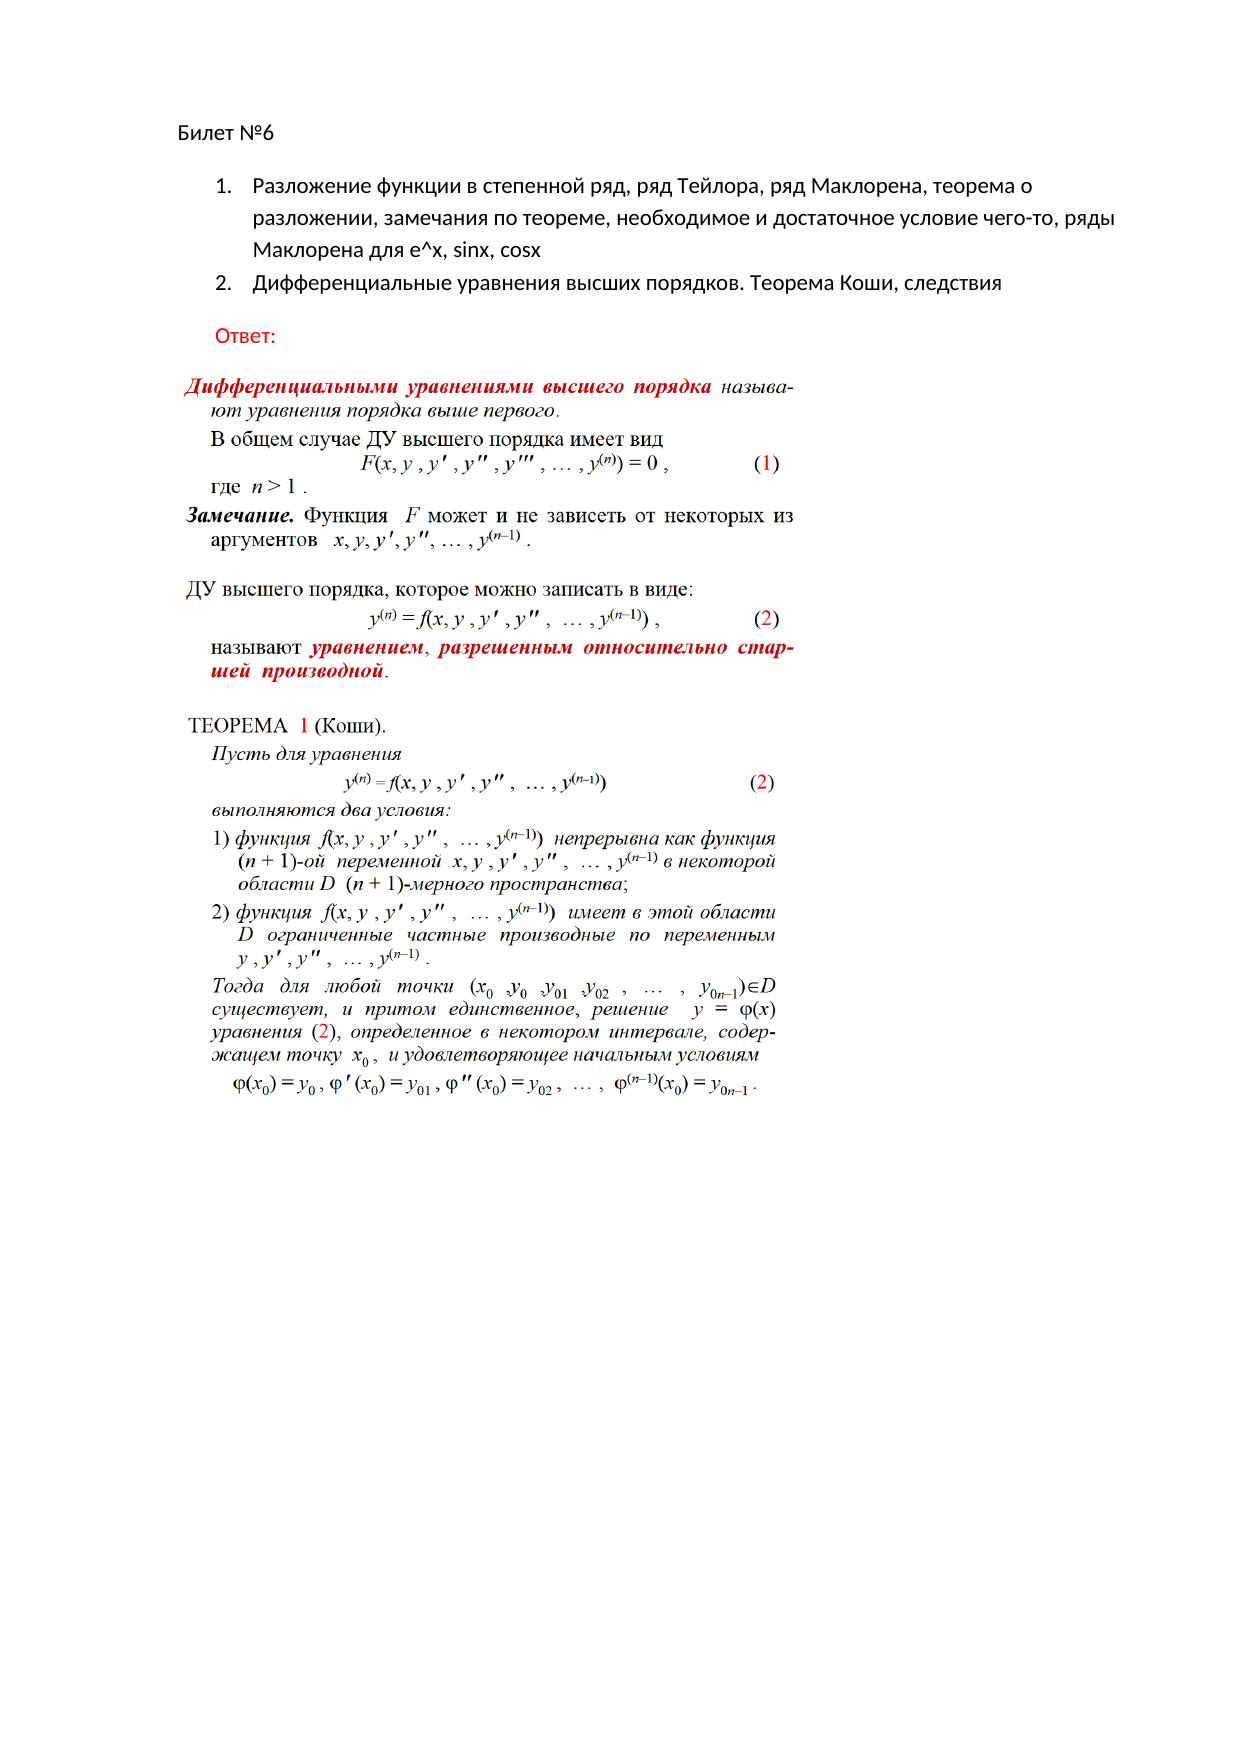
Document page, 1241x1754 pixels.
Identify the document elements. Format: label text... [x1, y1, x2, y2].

text Ответ: [215, 321, 1152, 349]
list Дифференциальные уравнения высших порядков. Теорема Коши, следствия [215, 268, 1152, 296]
list Разложение функции в степенной ряд, ряд Тейлора, ряд Маклорена, теорема о разложении, замечания по теореме, необходимое и достаточное условие чего-то, ряды Маклорена для e^x, sinx, cosx [215, 171, 1152, 263]
picture [177, 373, 804, 689]
picture [177, 713, 789, 1108]
text Билет №6 [177, 118, 1152, 146]
